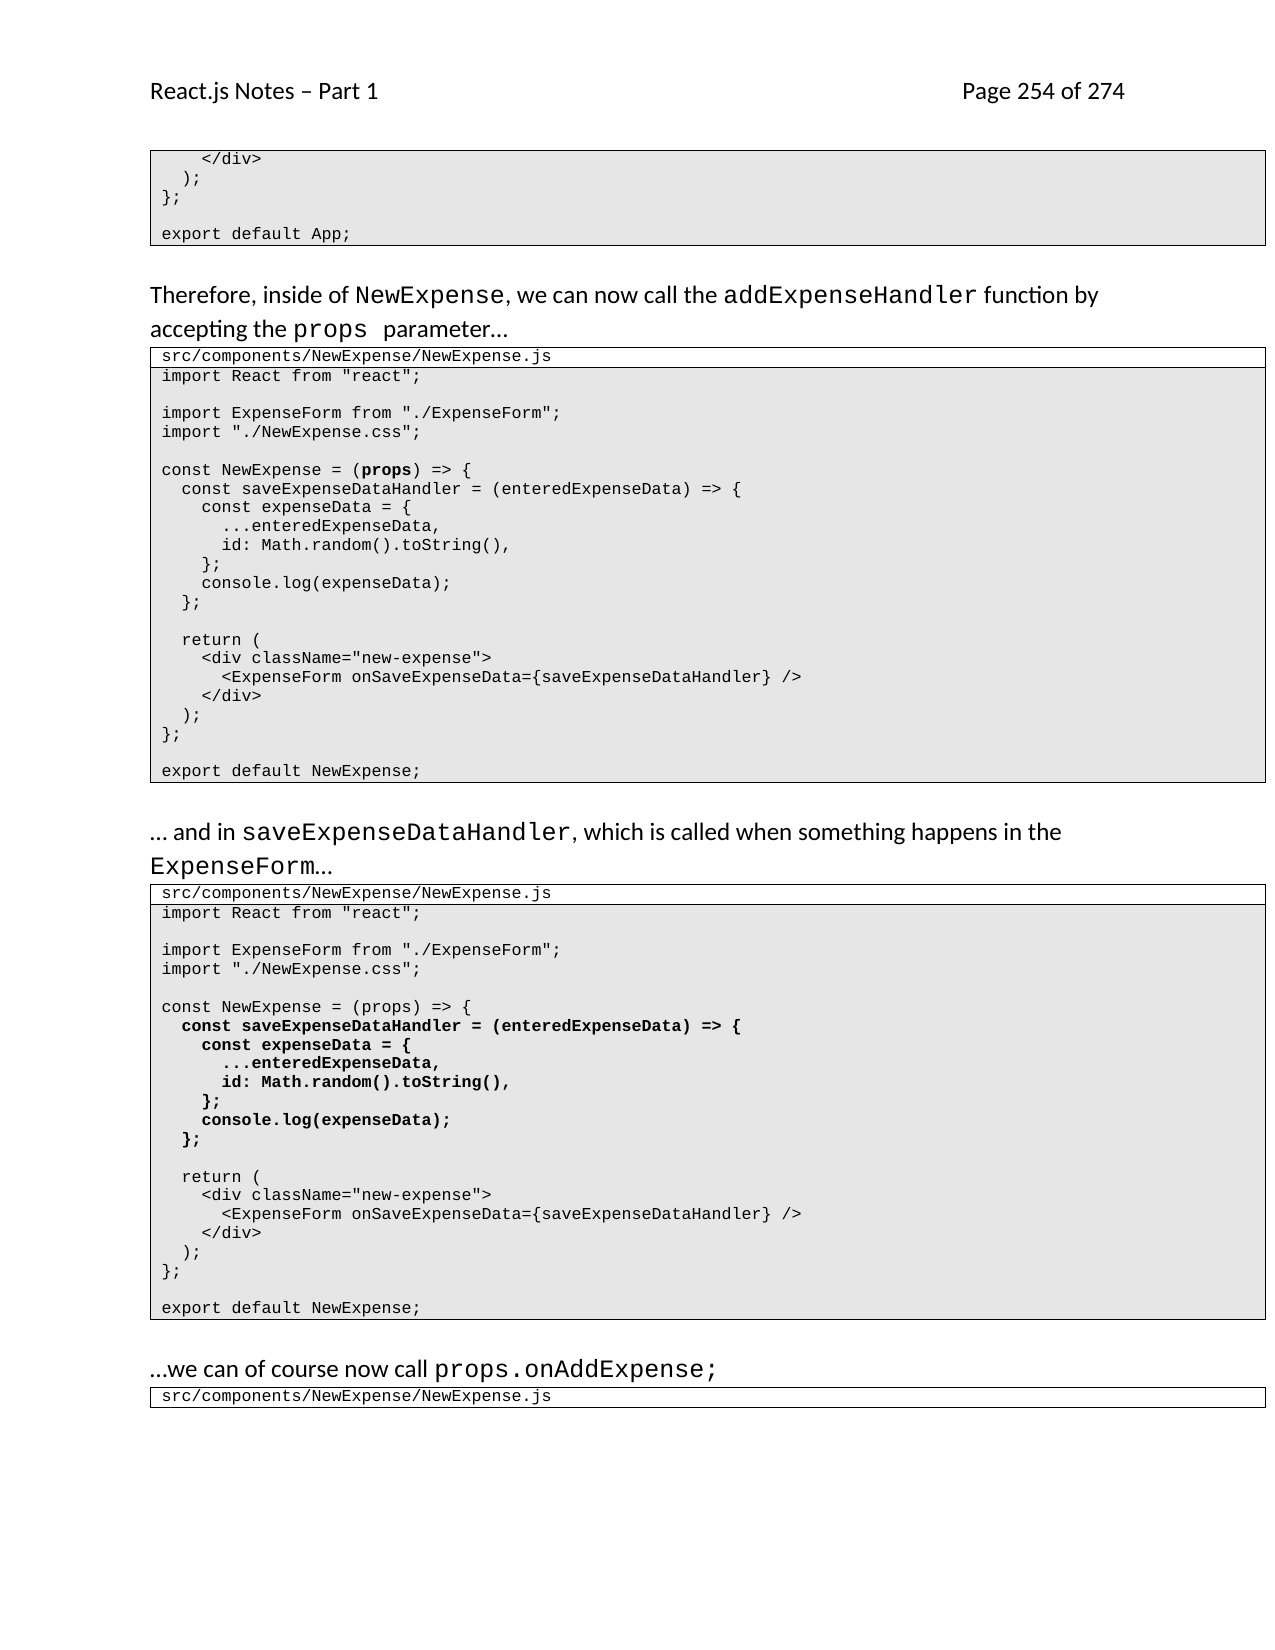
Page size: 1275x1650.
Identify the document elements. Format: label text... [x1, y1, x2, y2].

text Therefore, inside of NewExpense, we can now call the addExpenseHandler function by accepting the props parameter… [150, 279, 1125, 345]
table_cell import React from "react"; import ExpenseForm from "./ExpenseForm"; import "./NewExpense.css"; const NewExpense = (props) => { const saveExpenseDataHandler = (enteredExpenseData) => { const expenseData = { ...enteredExpenseData, id: Math.random().toString(), }; console.log(expenseData); }; return ( <div className="new-expense"> <ExpenseForm onSaveExpenseData={saveExpenseDataHandler} /> </div> ); }; export default NewExpense; [151, 368, 1265, 782]
table_header src/components/NewExpense/NewExpense.js [151, 348, 1265, 367]
text …we can of course now call props.onAddExpense; [150, 1353, 1125, 1385]
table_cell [151, 151, 1265, 245]
table_cell import React from "react"; import ExpenseForm from "./ExpenseForm"; import "./NewExpense.css"; const NewExpense = (props) => { const saveExpenseDataHandler = (enteredExpenseData) => { const expenseData = { ...enteredExpenseData, id: Math.random().toString(), }; console.log(expenseData); }; return ( <div className="new-expense"> <ExpenseForm onSaveExpenseData={saveExpenseDataHandler} /> </div> ); }; export default NewExpense; [151, 905, 1265, 1319]
table_header src/components/NewExpense/NewExpense.js [151, 1388, 1265, 1407]
table_header src/components/NewExpense/NewExpense.js [151, 885, 1265, 904]
text … and in saveExpenseDataHandler, which is called when something happens in the ExpenseForm… [150, 816, 1125, 882]
